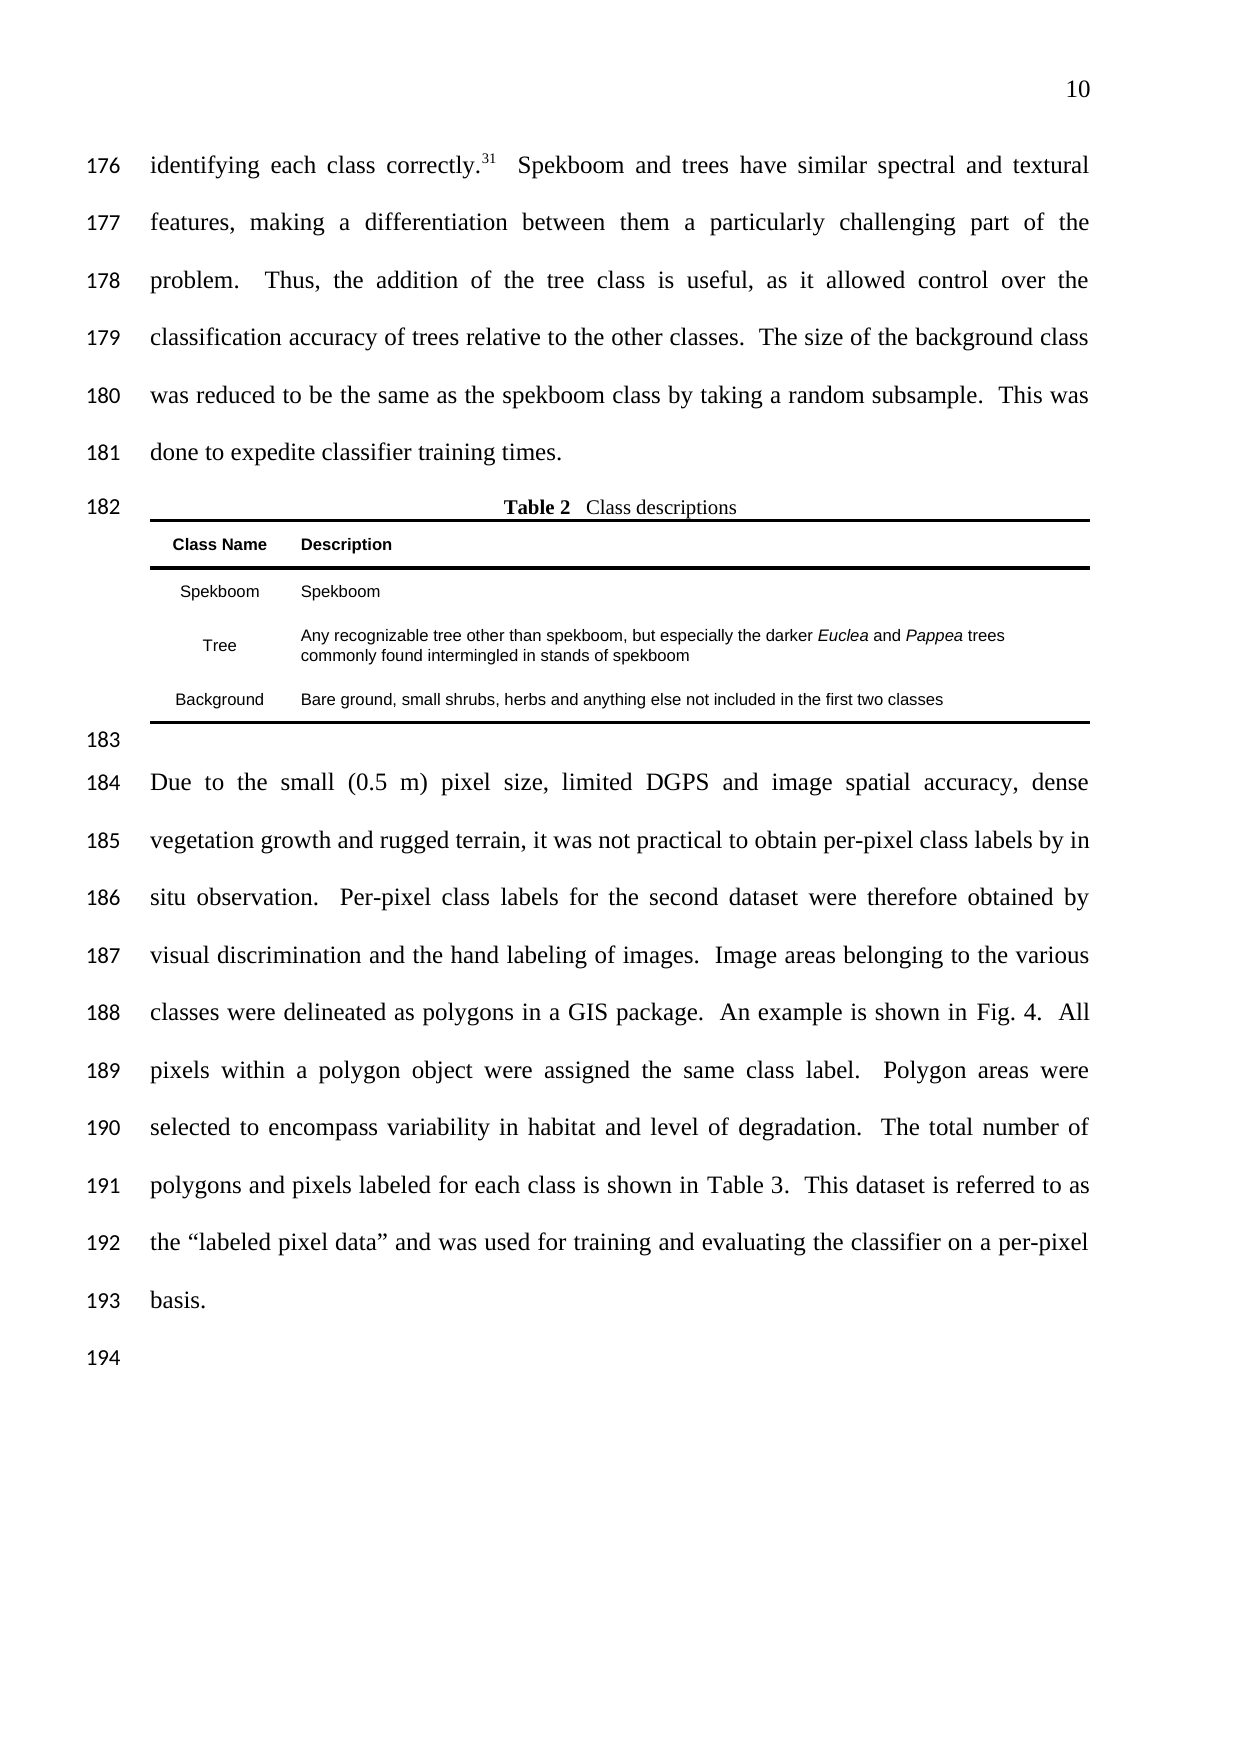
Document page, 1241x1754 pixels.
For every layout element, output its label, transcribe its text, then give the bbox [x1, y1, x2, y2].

table_cell Background [150, 677, 289, 721]
table_cell Bare ground, small shrubs, herbs and anything else not included in the first two classes [289, 677, 1090, 721]
table_cell Spekboom [289, 570, 1090, 614]
table_header Description [289, 522, 1090, 566]
text Due to the small (0.5 m) pixel size, limited DGPS and image spatial accuracy, dense vegetation growth and rugged terrain, it was not practical to obtain per-pixel class labels by in situ observation. Per-pixel class labels for the second dataset were therefore obtained by visual discrimination and the hand labeling of images. Image areas belonging to the various classes were delineated as polygons in a GIS package. An example is shown in Fig. 4. All pixels within a polygon object were assigned the same class label. Polygon areas were selected to encompass variability in habitat and level of degradation. The total number of polygons and pixels labeled for each class is shown in Table 3. This dataset is referred to as the “labeled pixel data” and was used for training and evaluating the classifier on a per-pixel basis. [150, 767, 1090, 1314]
table_cell Any recognizable tree other than spekboom, but especially the darker Euclea and Pappea trees commonly found intermingled in stands of spekboom [289, 614, 1090, 677]
table_cell Tree [150, 614, 289, 677]
text Table 2 Class descriptions [150, 495, 1090, 519]
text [150, 150, 1090, 466]
table_cell Spekboom [150, 570, 289, 614]
table_header Class Name [150, 522, 289, 566]
